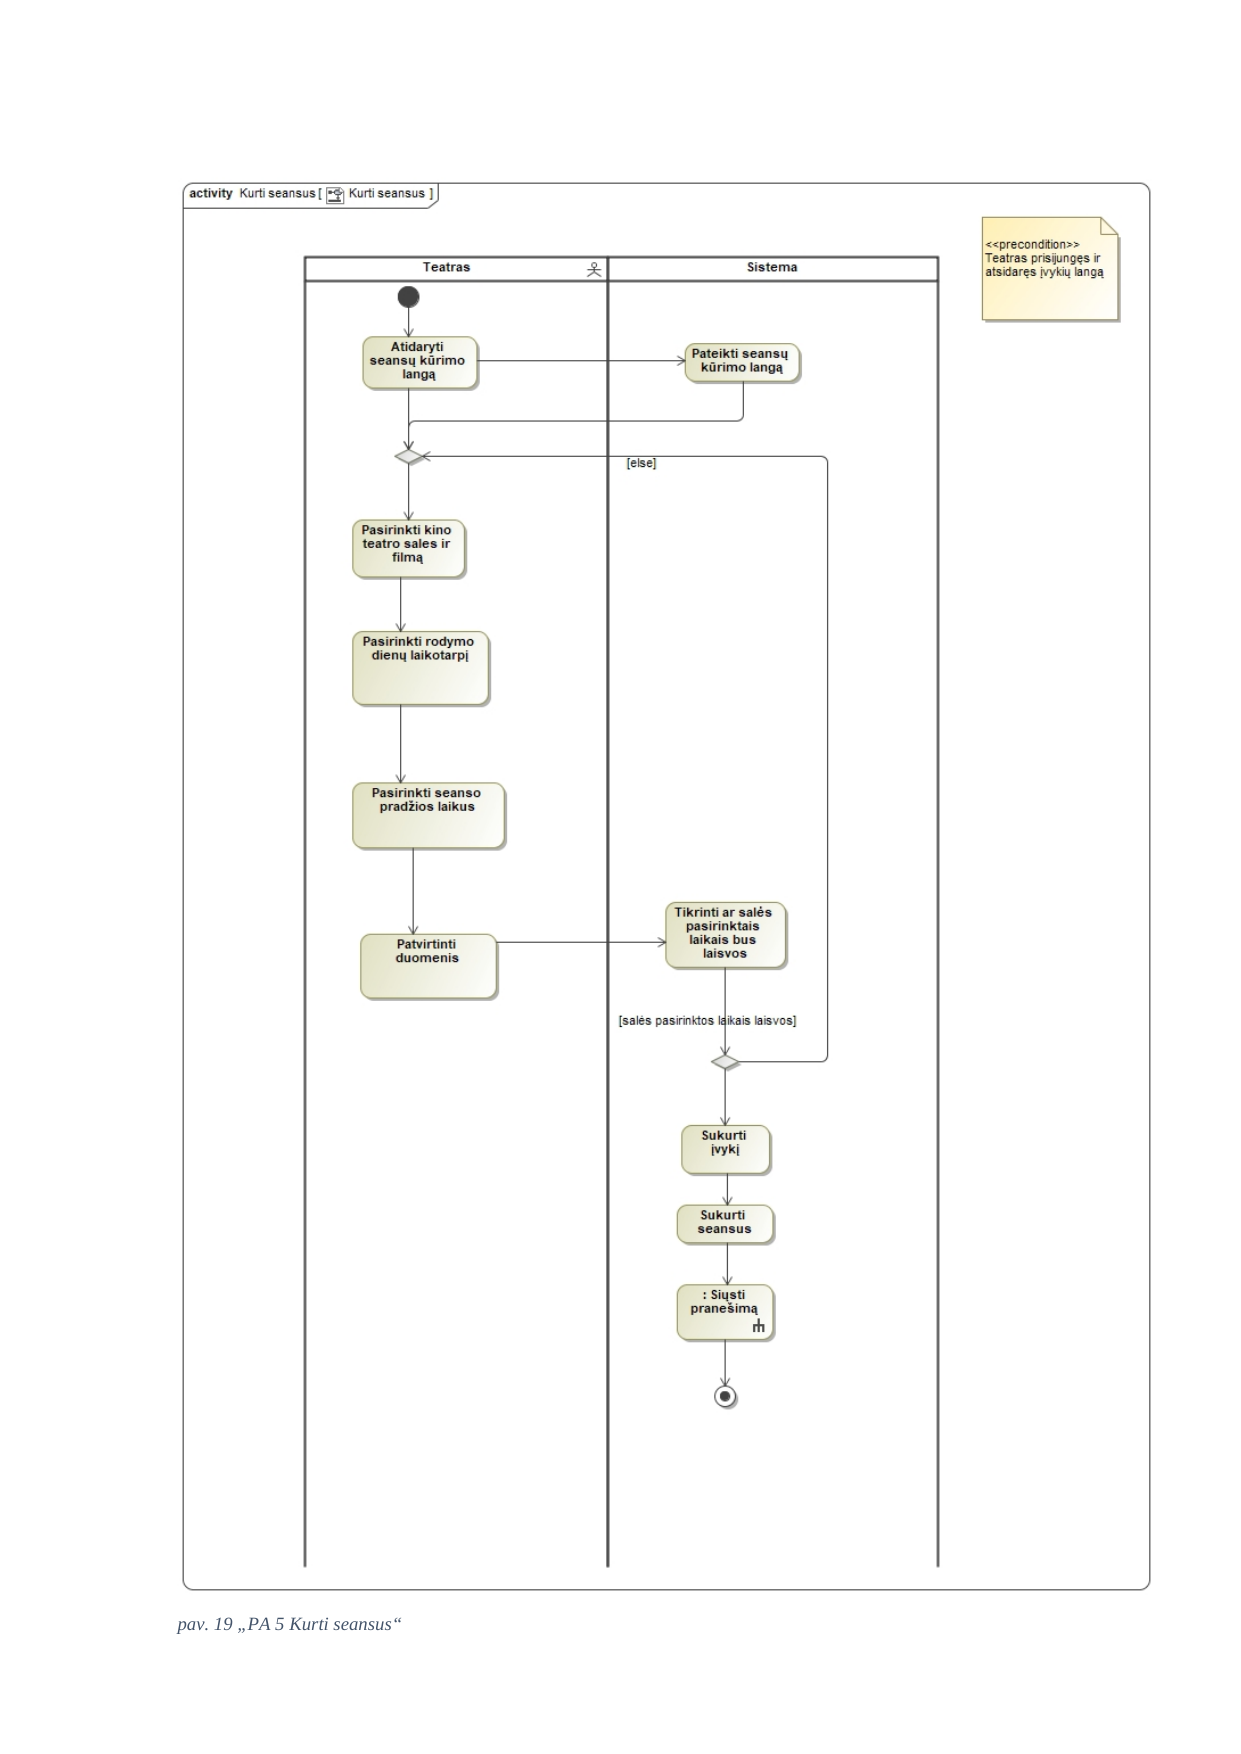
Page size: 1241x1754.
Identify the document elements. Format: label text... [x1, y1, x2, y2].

picture [177, 177, 1155, 1595]
text pav. 19 „PA 5 Kurti seansus“ [177, 1613, 1181, 1634]
